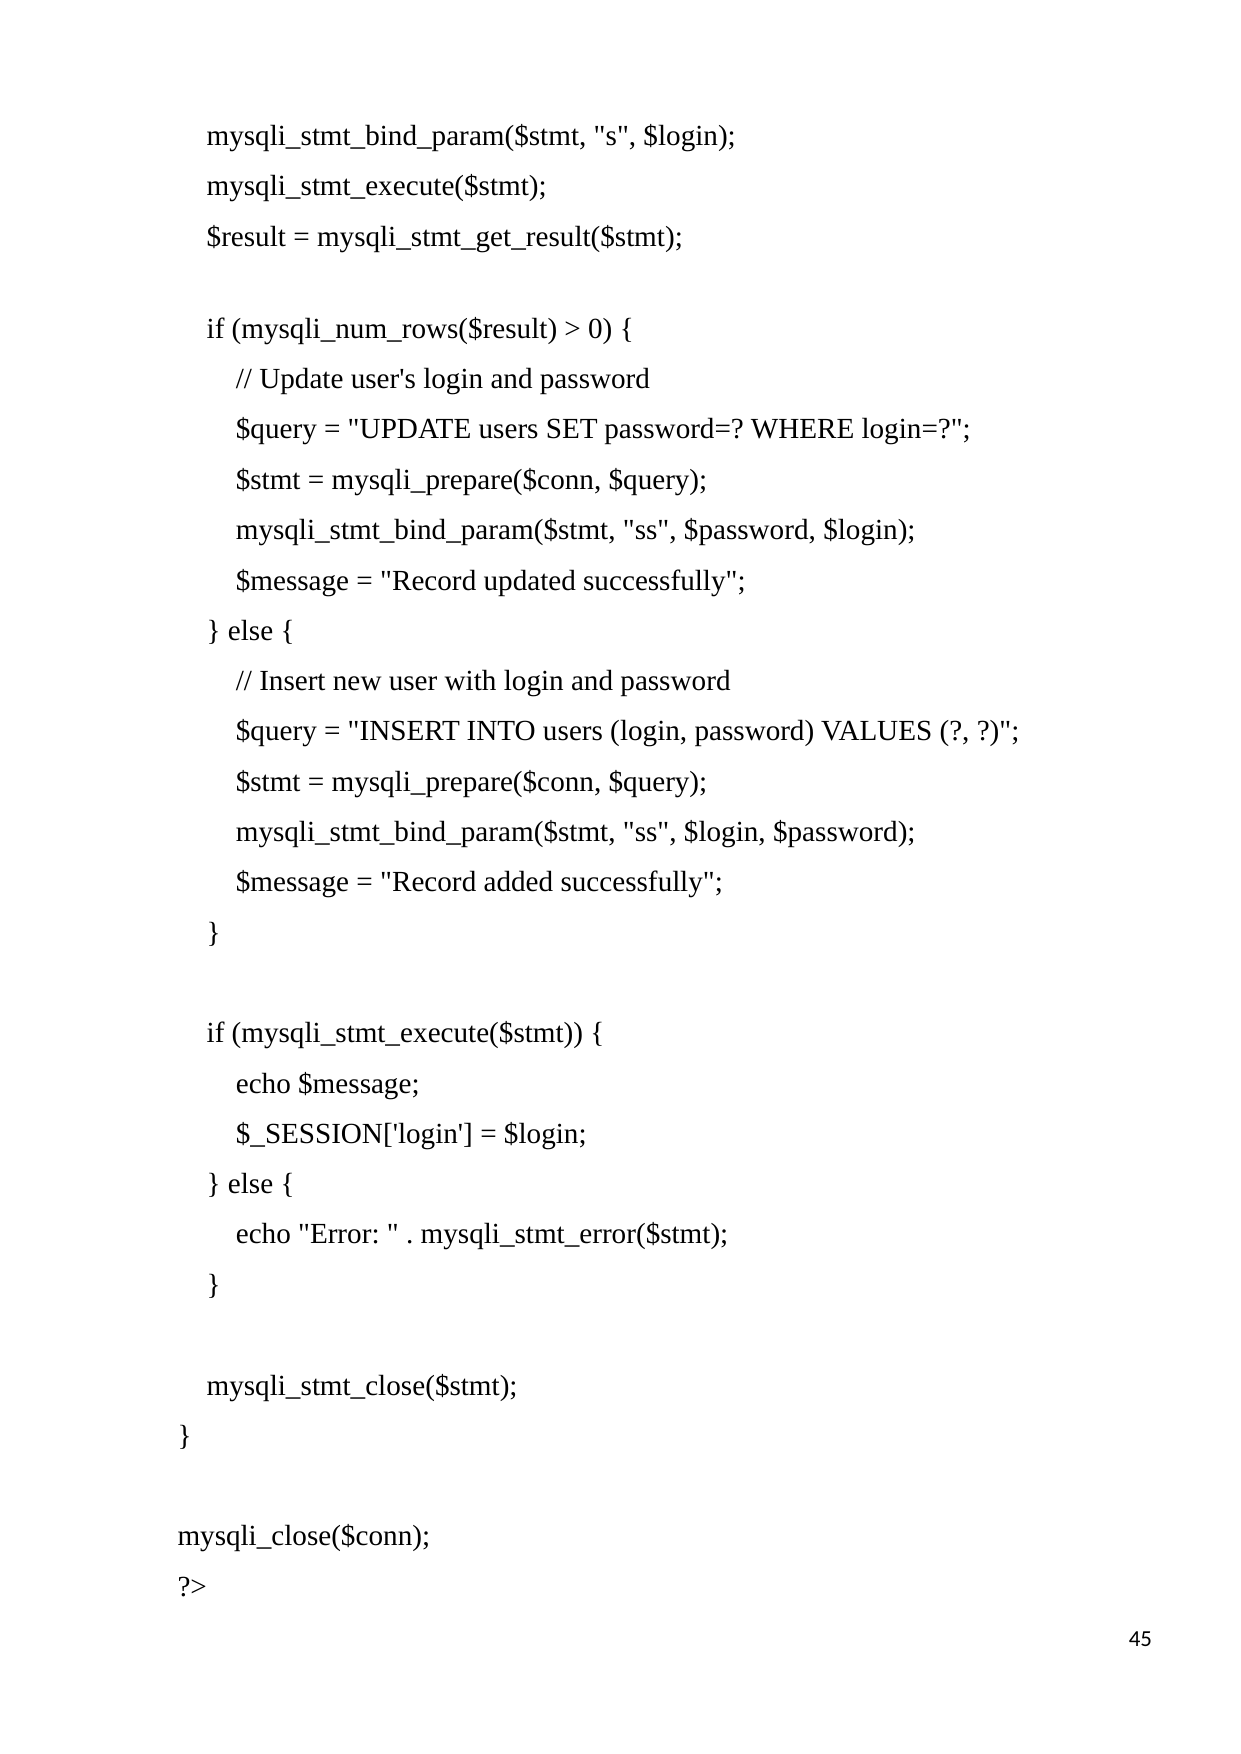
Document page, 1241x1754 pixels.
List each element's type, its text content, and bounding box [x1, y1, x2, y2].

text // Insert new user with login and password [177, 663, 1152, 697]
text } else { [177, 1166, 1152, 1200]
text ?> [177, 1569, 1152, 1602]
text $result = mysqli_stmt_get_result($stmt); [177, 219, 1152, 252]
text $_SESSION['login'] = $login; [177, 1116, 1152, 1149]
text $query = "INSERT INTO users (login, password) VALUES (?, ?)"; [177, 713, 1152, 747]
text mysqli_close($conn); [177, 1518, 1152, 1552]
text echo "Error: " . mysqli_stmt_error($stmt); [177, 1217, 1152, 1250]
text } else { [177, 613, 1152, 646]
text } [177, 915, 1152, 948]
text mysqli_stmt_bind_param($stmt, "ss", $password, $login); [177, 512, 1152, 546]
text } [177, 1267, 1152, 1301]
text mysqli_stmt_close($stmt); [177, 1368, 1152, 1401]
text $stmt = mysqli_prepare($conn, $query); [177, 462, 1152, 496]
text // Update user's login and password [177, 361, 1152, 395]
text $query = "UPDATE users SET password=? WHERE login=?"; [177, 412, 1152, 445]
text $message = "Record added successfully"; [177, 864, 1152, 898]
text mysqli_stmt_execute($stmt); [177, 168, 1152, 202]
text if (mysqli_stmt_execute($stmt)) { [177, 1015, 1152, 1049]
text $message = "Record updated successfully"; [177, 563, 1152, 596]
text mysqli_stmt_bind_param($stmt, "ss", $login, $password); [177, 814, 1152, 848]
text } [177, 1418, 1152, 1451]
text $stmt = mysqli_prepare($conn, $query); [177, 764, 1152, 797]
text echo $message; [177, 1066, 1152, 1099]
text mysqli_stmt_bind_param($stmt, "s", $login); [177, 118, 1152, 152]
text if (mysqli_num_rows($result) > 0) { [177, 311, 1152, 344]
